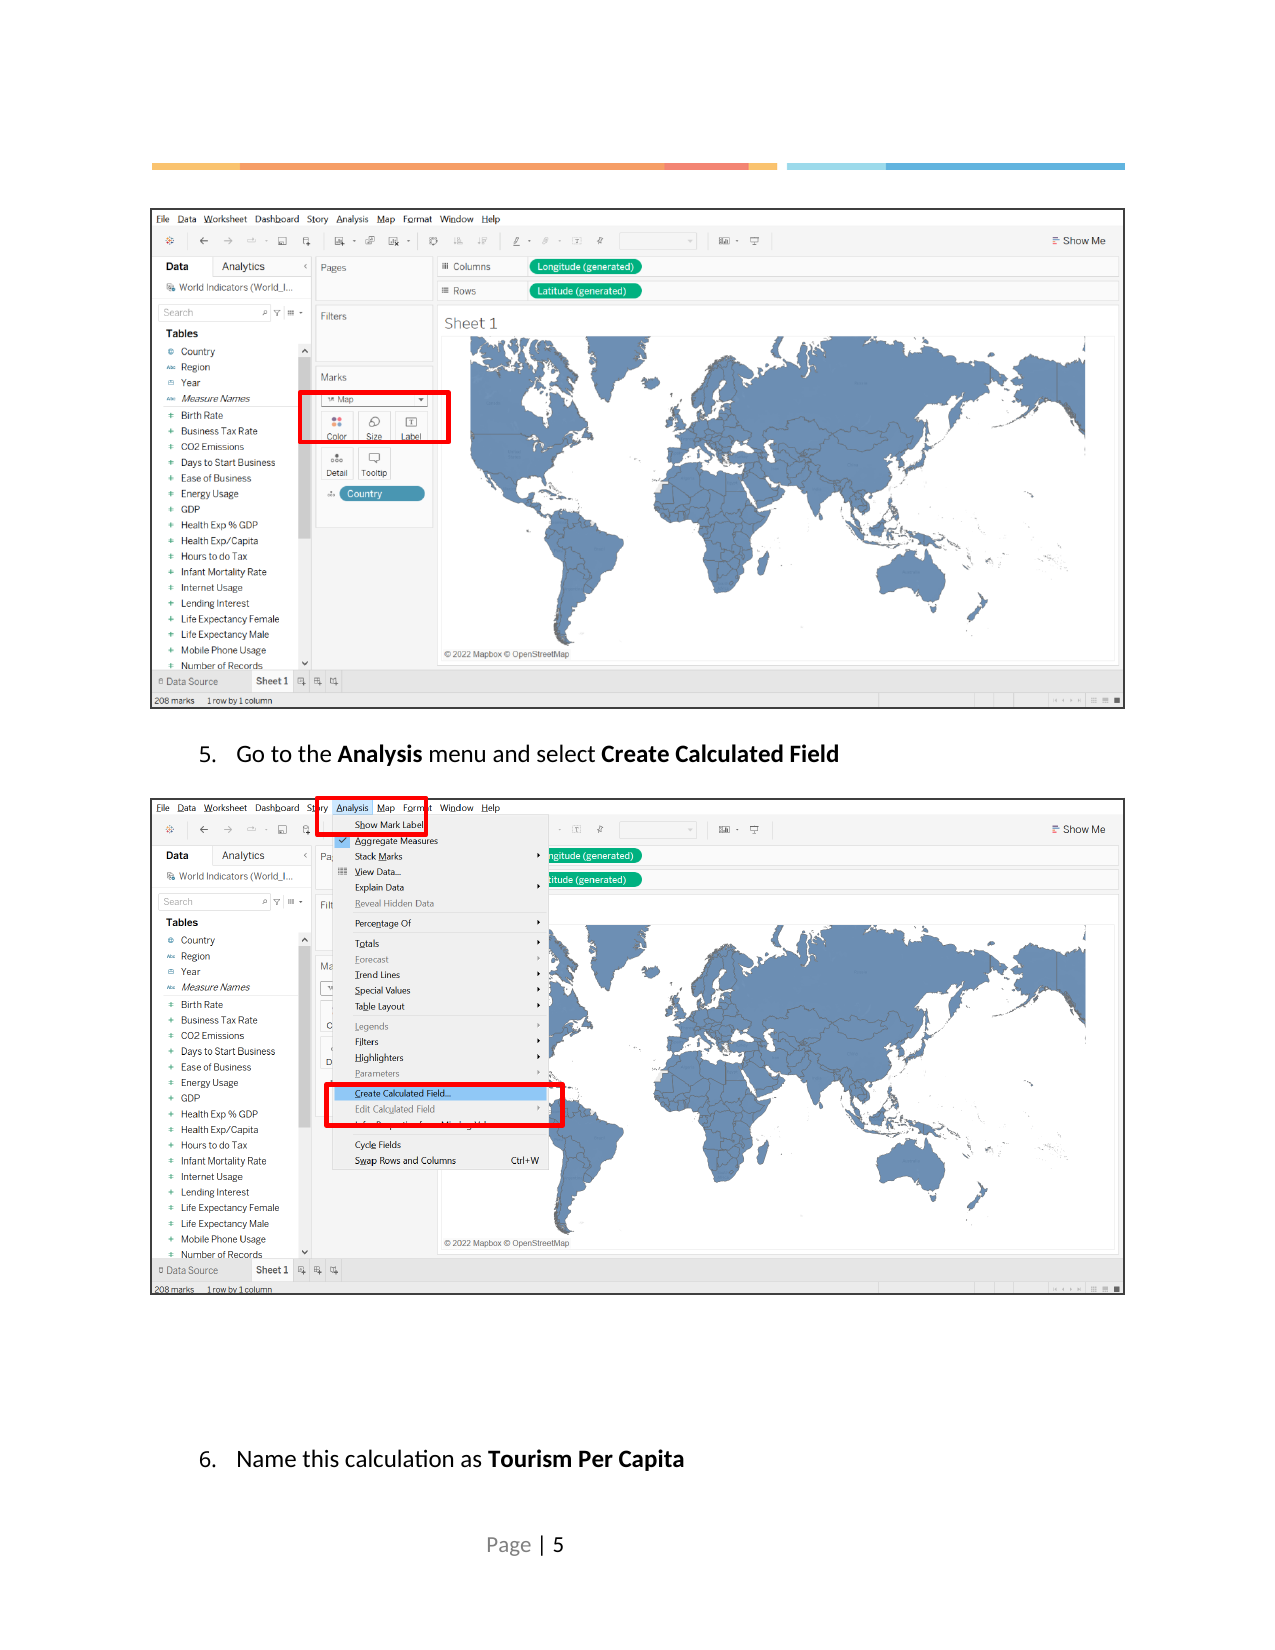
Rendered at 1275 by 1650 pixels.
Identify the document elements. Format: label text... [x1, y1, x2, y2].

picture [319, 800, 424, 832]
list Name this calculation as Tourism Per Capita [198, 1443, 1125, 1474]
list Go to the Analysis menu and select Create Calculated Field [198, 738, 1125, 768]
picture [152, 210, 1123, 707]
picture [150, 161, 1125, 173]
picture [152, 800, 1123, 1293]
